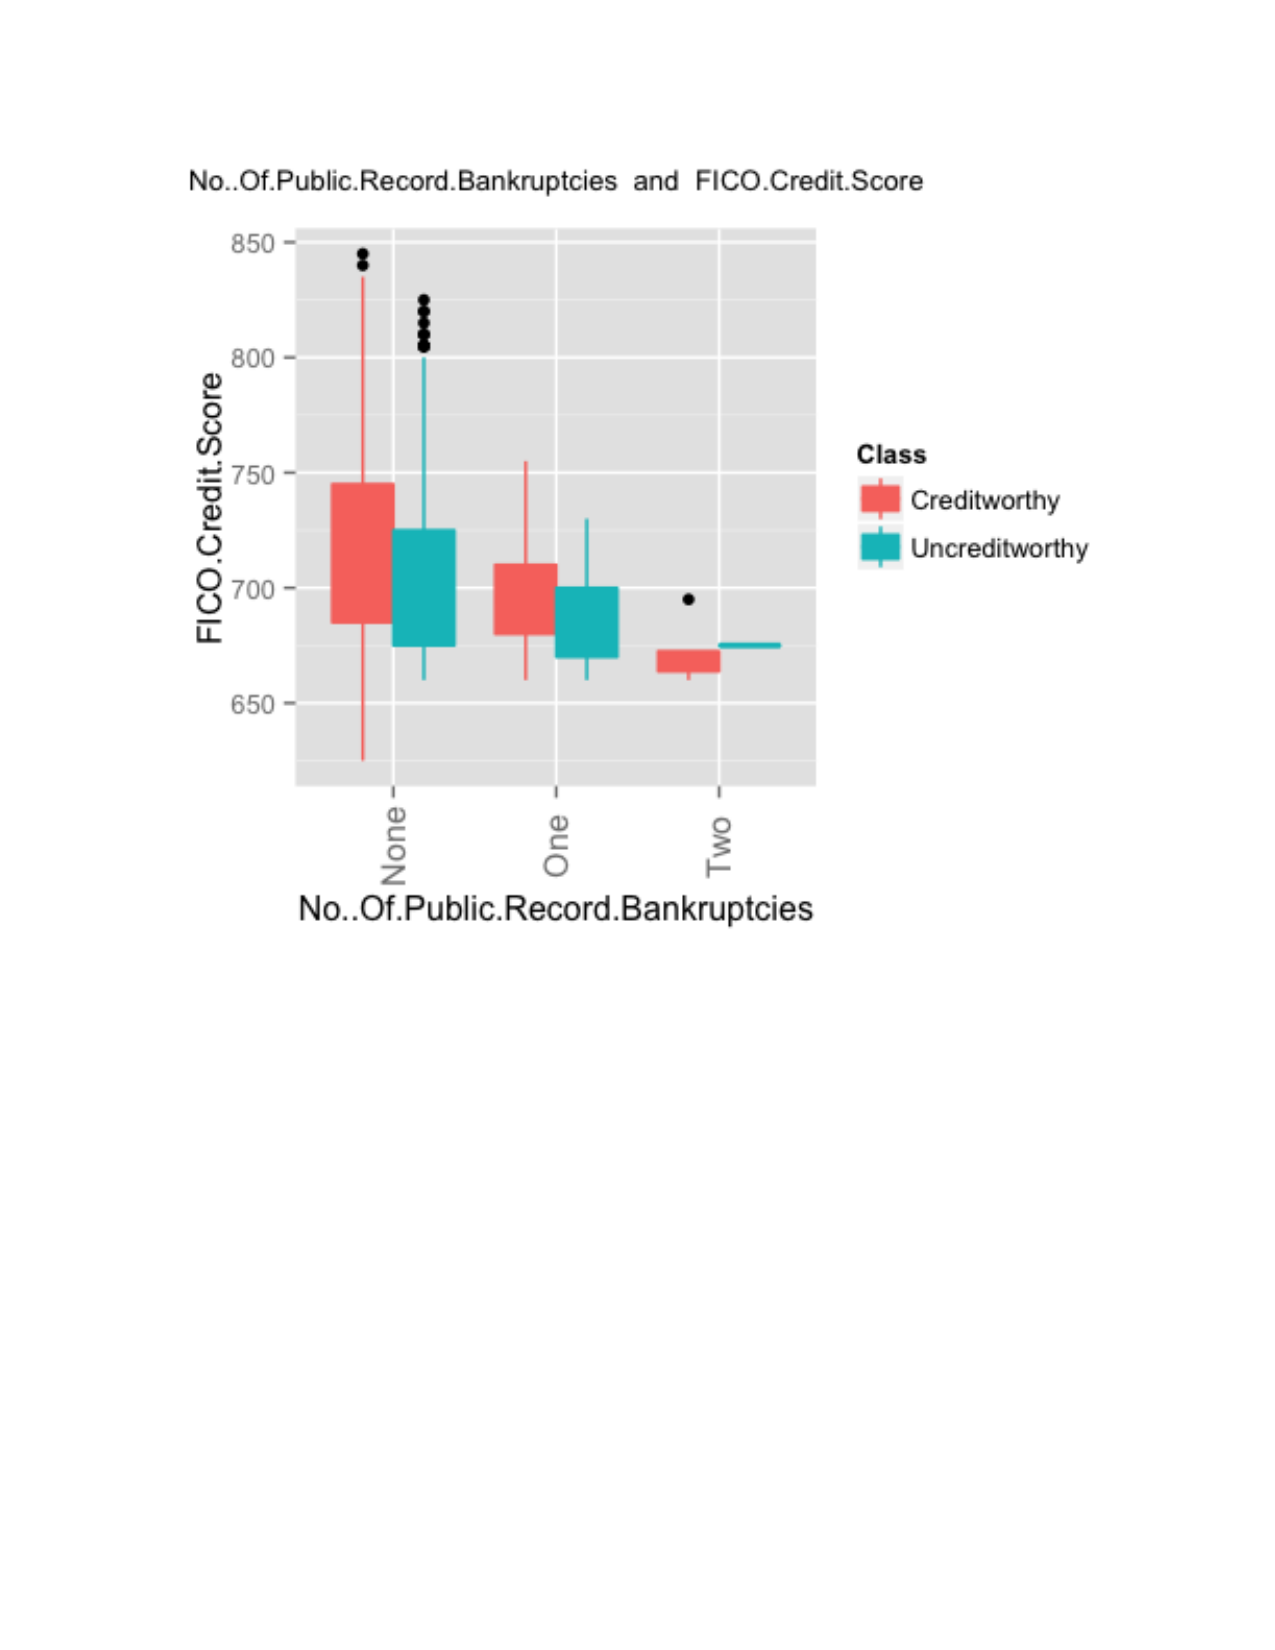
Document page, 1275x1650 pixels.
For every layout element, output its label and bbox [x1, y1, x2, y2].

picture [168, 150, 1169, 950]
